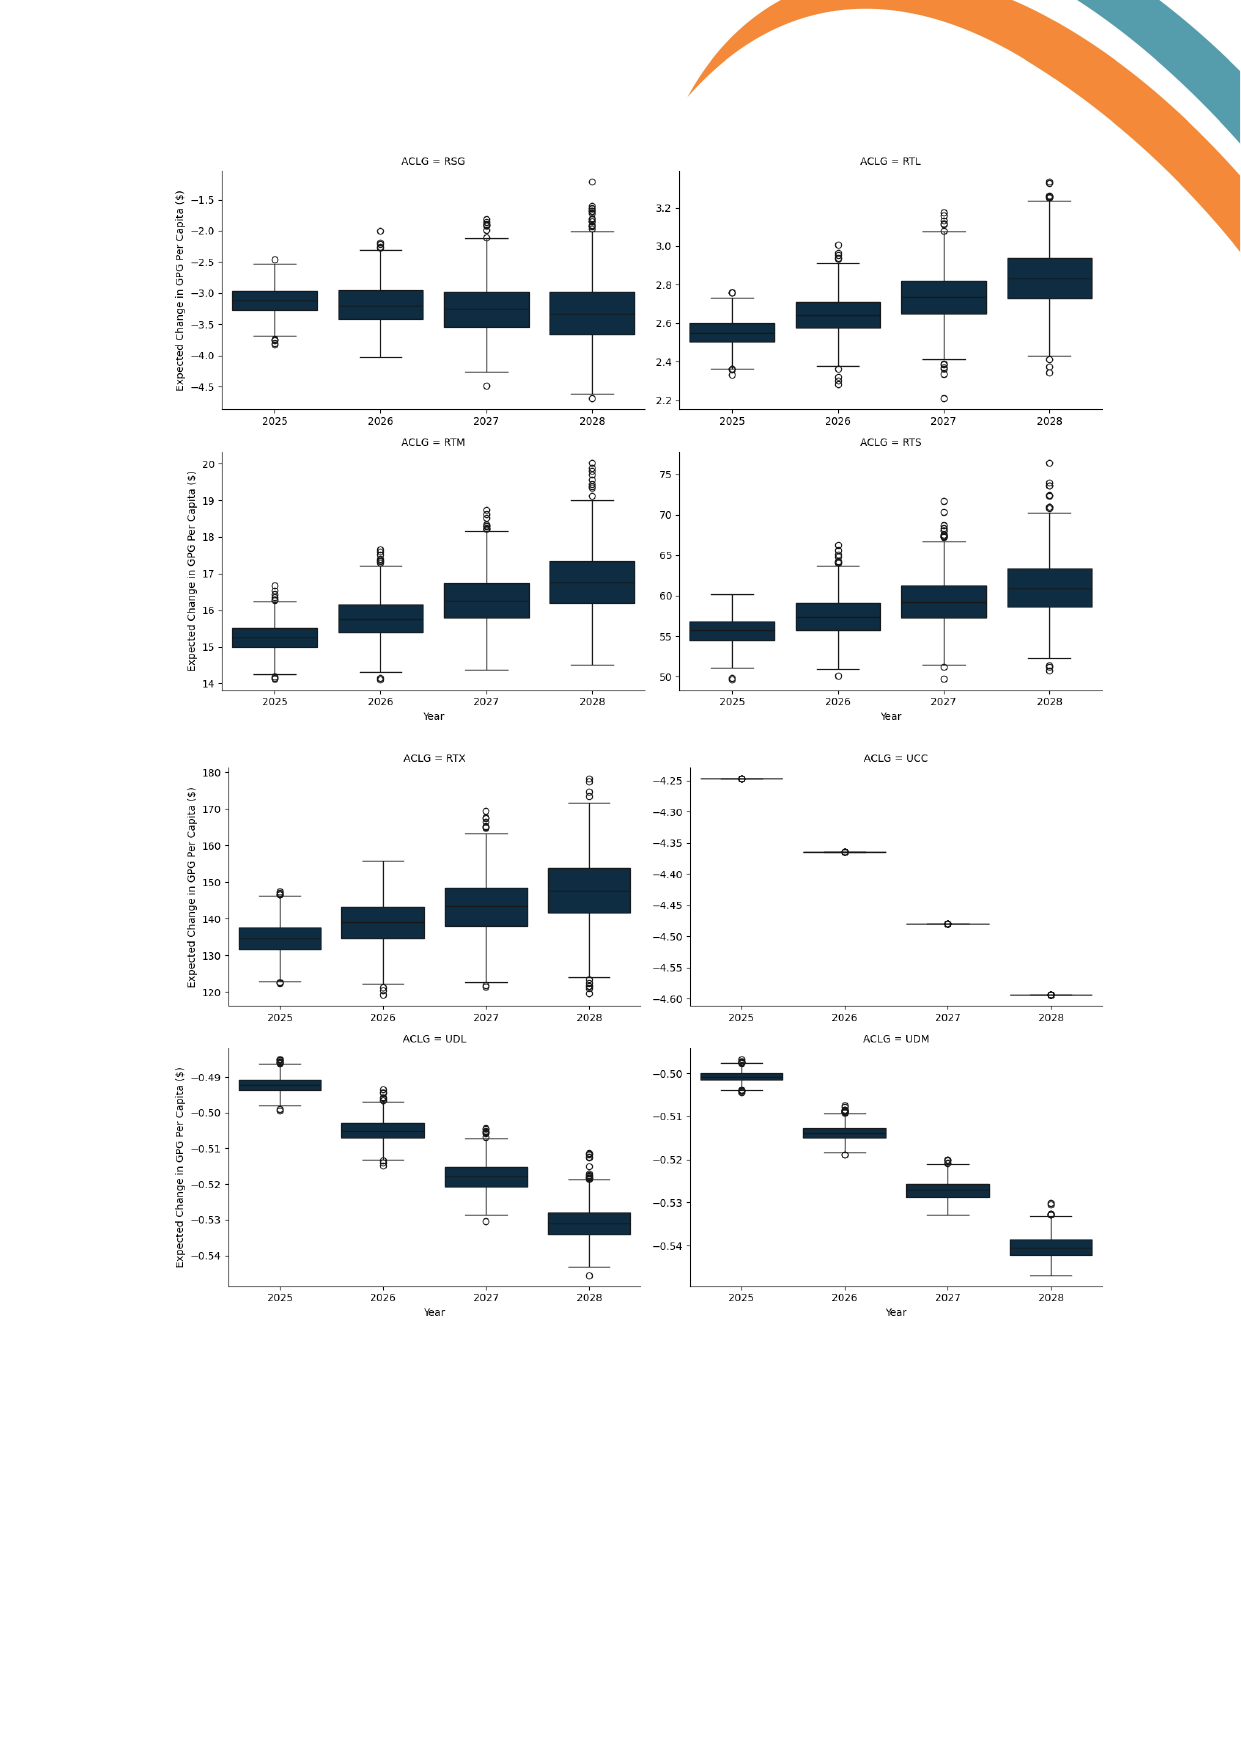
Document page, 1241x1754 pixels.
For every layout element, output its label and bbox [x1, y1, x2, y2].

picture [168, 746, 1109, 1325]
picture [19, 0, 1241, 729]
